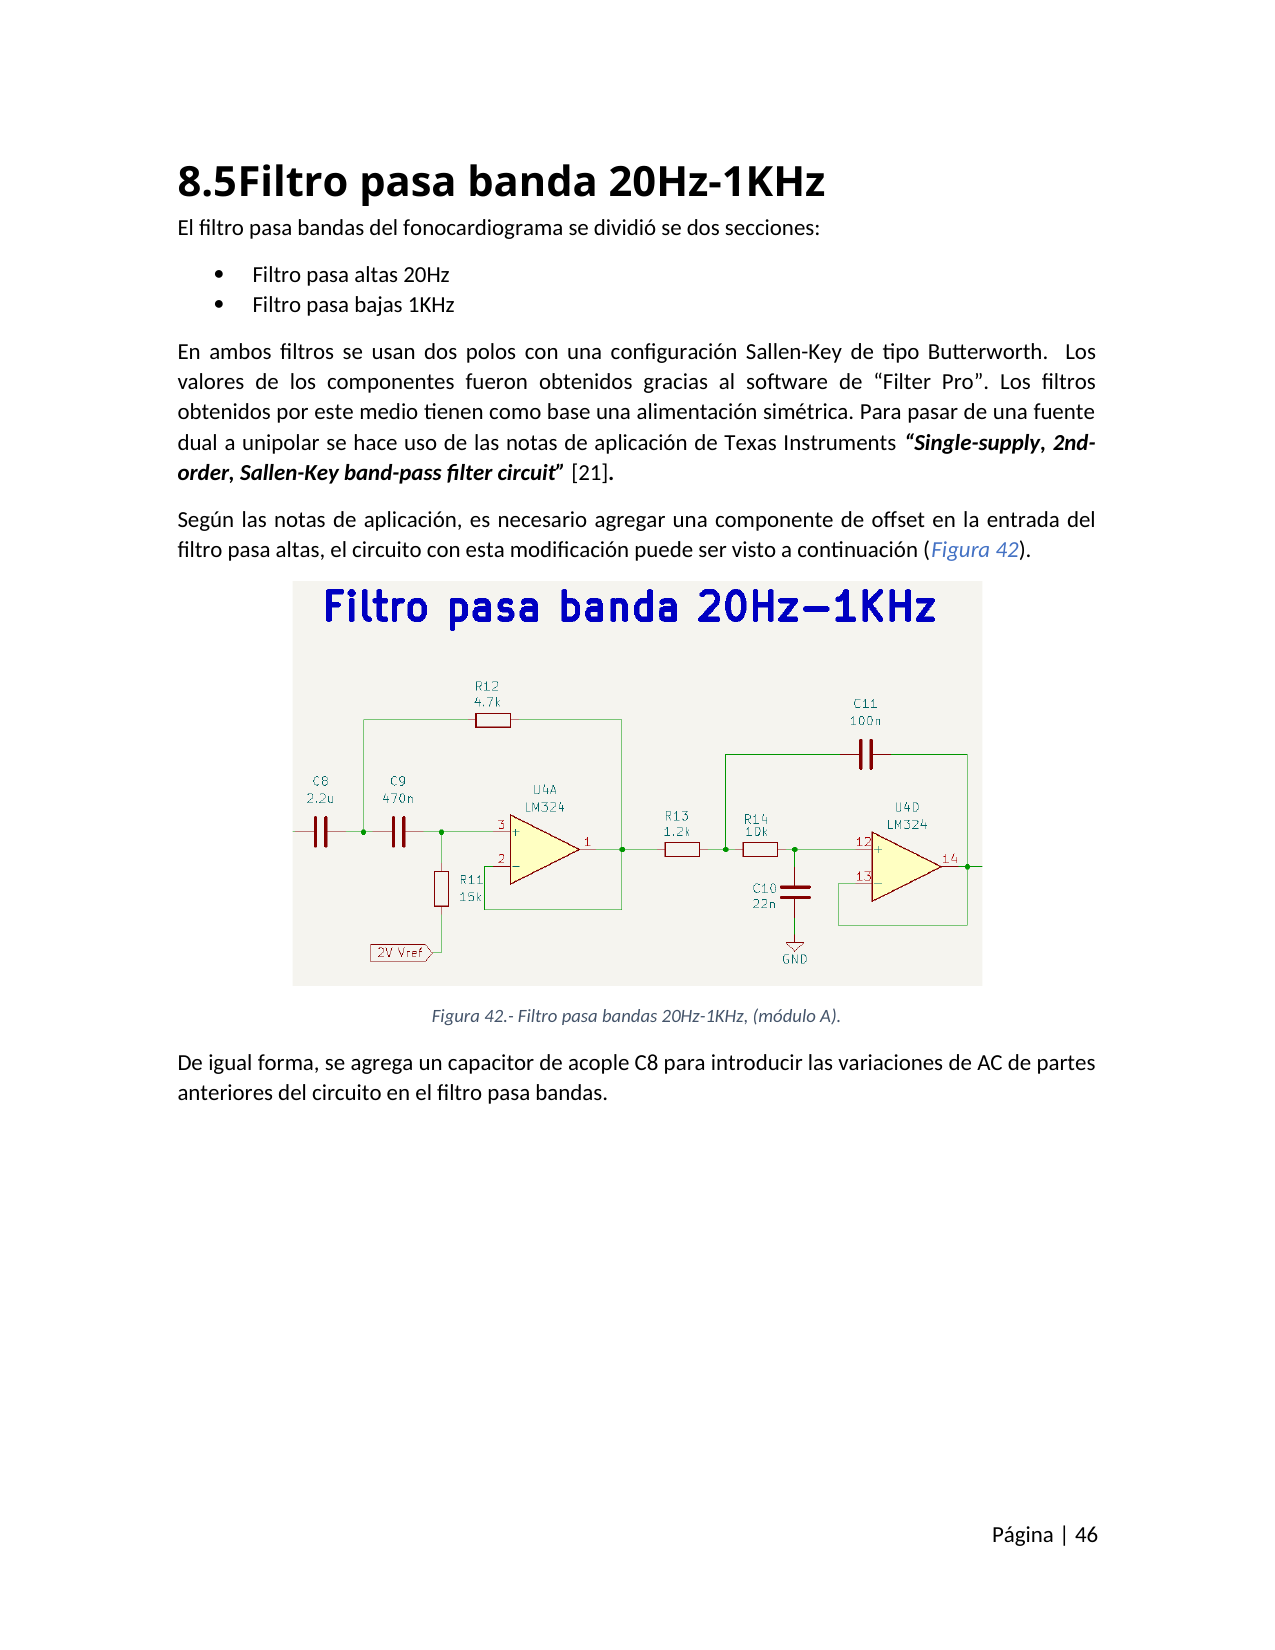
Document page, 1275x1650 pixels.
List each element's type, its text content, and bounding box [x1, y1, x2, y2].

text De igual forma, se agrega un capacitor de acople C8 para introducir las variaciones de AC de partes anteriores del circuito en el filtro pasa bandas. [177, 1048, 1098, 1107]
text El filtro pasa bandas del fonocardiograma se dividió se dos secciones: [177, 213, 1098, 241]
text En ambos filtros se usan dos polos con una configuración Sallen-Key de tipo Butterworth. Los valores de los componentes fueron obtenidos gracias al software de “Filter Pro”. Los filtros obtenidos por este medio tienen como base una alimentación simétrica. Para pasar de una fuente dual a unipolar se hace uso de las notas de aplicación de Texas Instruments “Single-supply, 2nd-order, Sallen-Key band-pass filter circuit” . [177, 337, 1098, 486]
picture [292, 581, 983, 986]
list Filtro pasa bajas 1KHz [215, 290, 1098, 318]
text Según las notas de aplicación, es necesario agregar una componente de offset en la entrada del filtro pasa altas, el circuito con esta modificación puede ser visto a continuación (Figura 44). [177, 505, 1098, 563]
list Filtro pasa altas 20Hz [215, 260, 1098, 288]
subtitle Filtro pasa banda 20Hz-1KHz [177, 152, 1098, 208]
